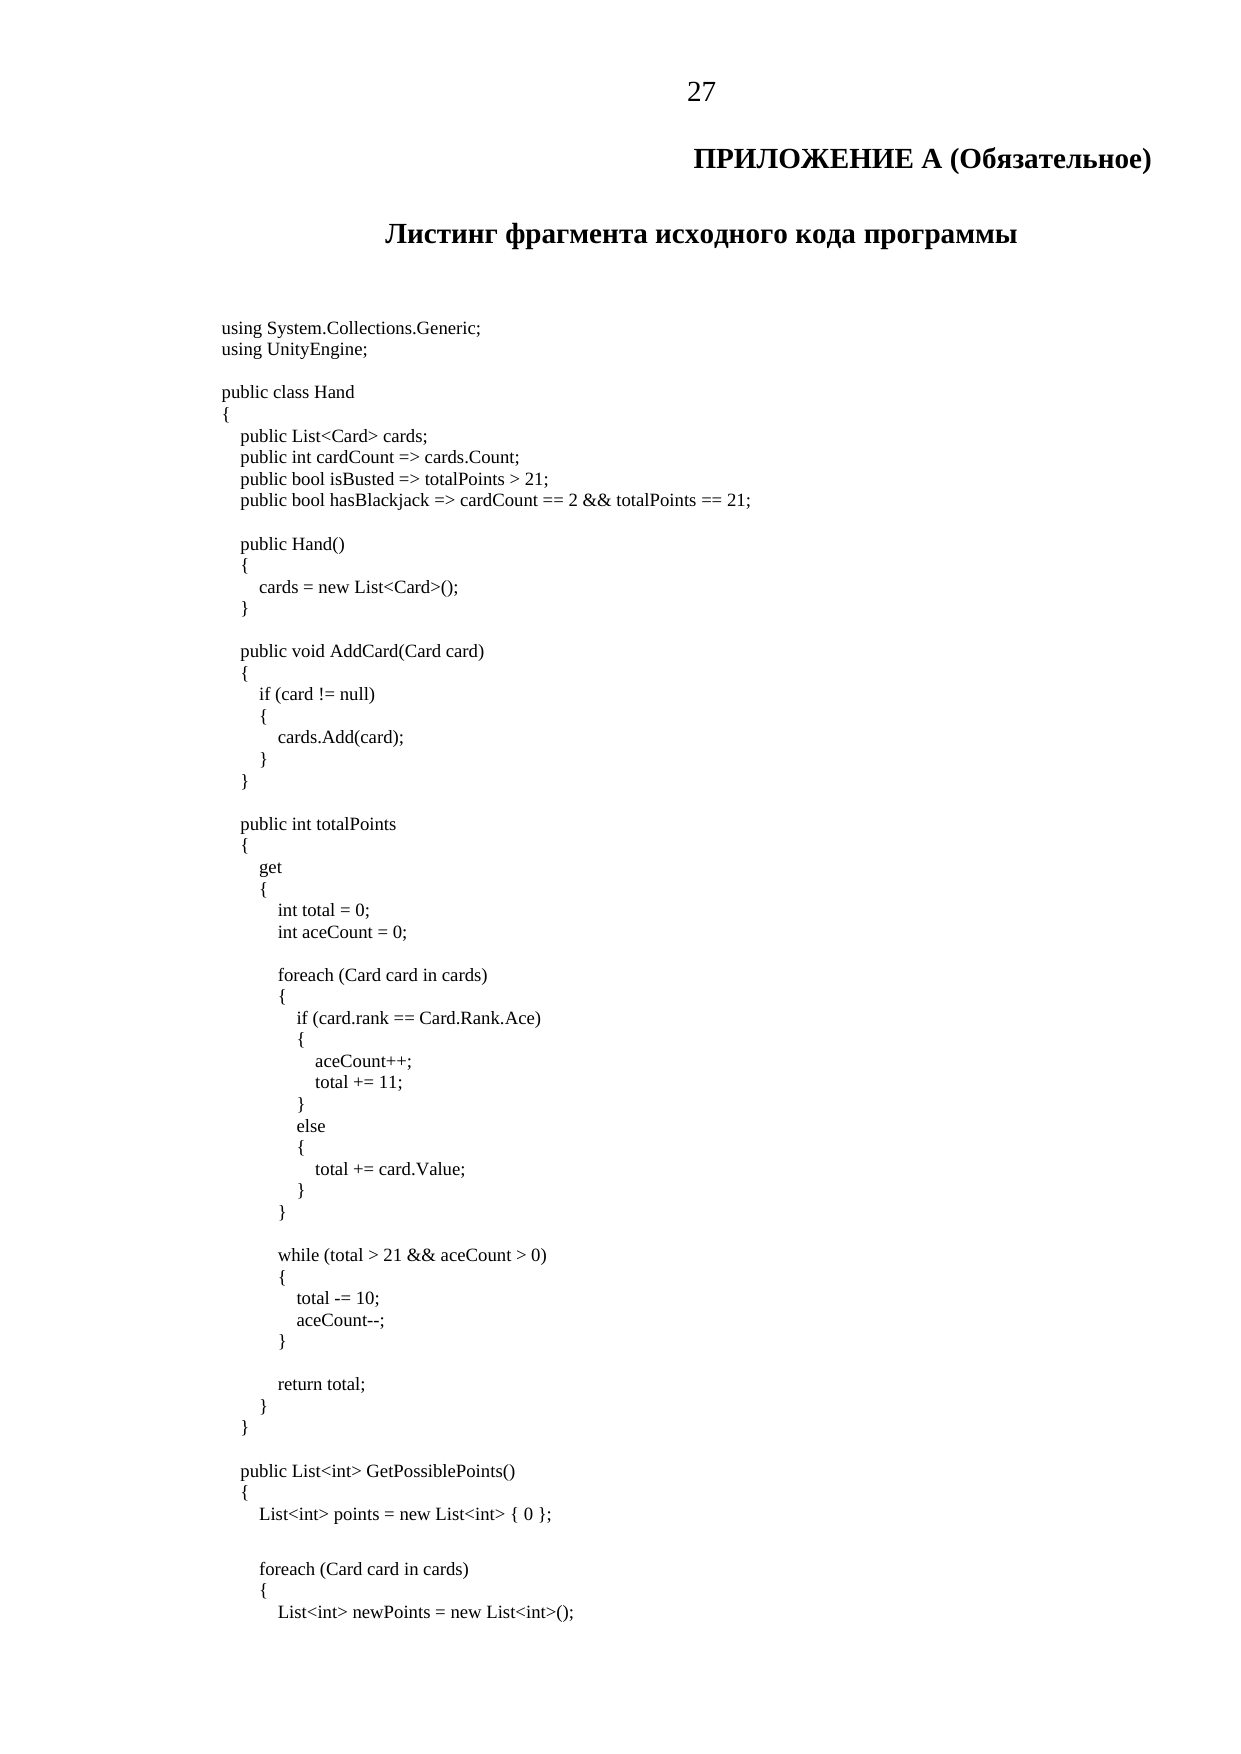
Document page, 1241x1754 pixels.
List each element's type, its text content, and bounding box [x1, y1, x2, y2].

text else [148, 1114, 1181, 1136]
text } [148, 769, 1181, 791]
text foreach (Card card in cards) [148, 964, 1181, 985]
text while (total > 21 && aceCount > 0) [148, 1244, 1181, 1266]
text if (card != null) [148, 683, 1181, 705]
text using System.Collections.Generic; [148, 317, 1181, 338]
text List<int> newPoints = new List<int>(); [148, 1601, 1181, 1622]
text { [148, 705, 1181, 726]
text } [148, 1330, 1181, 1352]
text { [148, 985, 1181, 1007]
text public List<Card> cards; [148, 424, 1181, 446]
text { [148, 554, 1181, 576]
text int total = 0; [148, 899, 1181, 921]
text Листинг фрагмента исходного кода программы [177, 216, 1152, 250]
text return total; [148, 1373, 1181, 1395]
text } [148, 597, 1181, 619]
text { [148, 403, 1181, 424]
text } [148, 1416, 1181, 1438]
text } [148, 1395, 1181, 1416]
text { [148, 834, 1181, 856]
text public Hand() [148, 532, 1181, 554]
text { [148, 1136, 1181, 1158]
text } [148, 1093, 1181, 1114]
text total += card.Value; [148, 1158, 1181, 1179]
text public bool isBusted => totalPoints > 21; [148, 468, 1181, 489]
text if (card.rank == Card.Rank.Ace) [148, 1007, 1181, 1028]
text { [148, 1579, 1181, 1601]
text public int cardCount => cards.Count; [148, 446, 1181, 468]
text { [148, 877, 1181, 899]
subtitle ПРИЛОЖЕНИЕ А (Обязательное) [177, 141, 1152, 174]
text public int totalPoints [148, 813, 1181, 834]
text int aceCount = 0; [148, 921, 1181, 942]
text } [148, 1201, 1181, 1222]
text List<int> points = new List<int> { 0 }; [148, 1503, 1181, 1524]
text public class Hand [148, 381, 1181, 403]
text total += 11; [148, 1071, 1181, 1093]
text aceCount++; [148, 1050, 1181, 1071]
text } [148, 1179, 1181, 1201]
text { [148, 662, 1181, 683]
text { [148, 1481, 1181, 1503]
text { [148, 1028, 1181, 1050]
text foreach (Card card in cards) [148, 1558, 1181, 1579]
text using UnityEngine; [148, 338, 1181, 360]
text aceCount--; [148, 1309, 1181, 1330]
text get [148, 856, 1181, 877]
text { [148, 1266, 1181, 1287]
text public bool hasBlackjack => cardCount == 2 && totalPoints == 21; [148, 489, 1181, 511]
text total -= 10; [148, 1287, 1181, 1309]
text cards = new List<Card>(); [148, 576, 1181, 597]
text public void AddCard(Card card) [148, 640, 1181, 662]
text } [148, 748, 1181, 769]
text cards.Add(card); [148, 726, 1181, 748]
text public List<int> GetPossiblePoints() [148, 1459, 1181, 1481]
